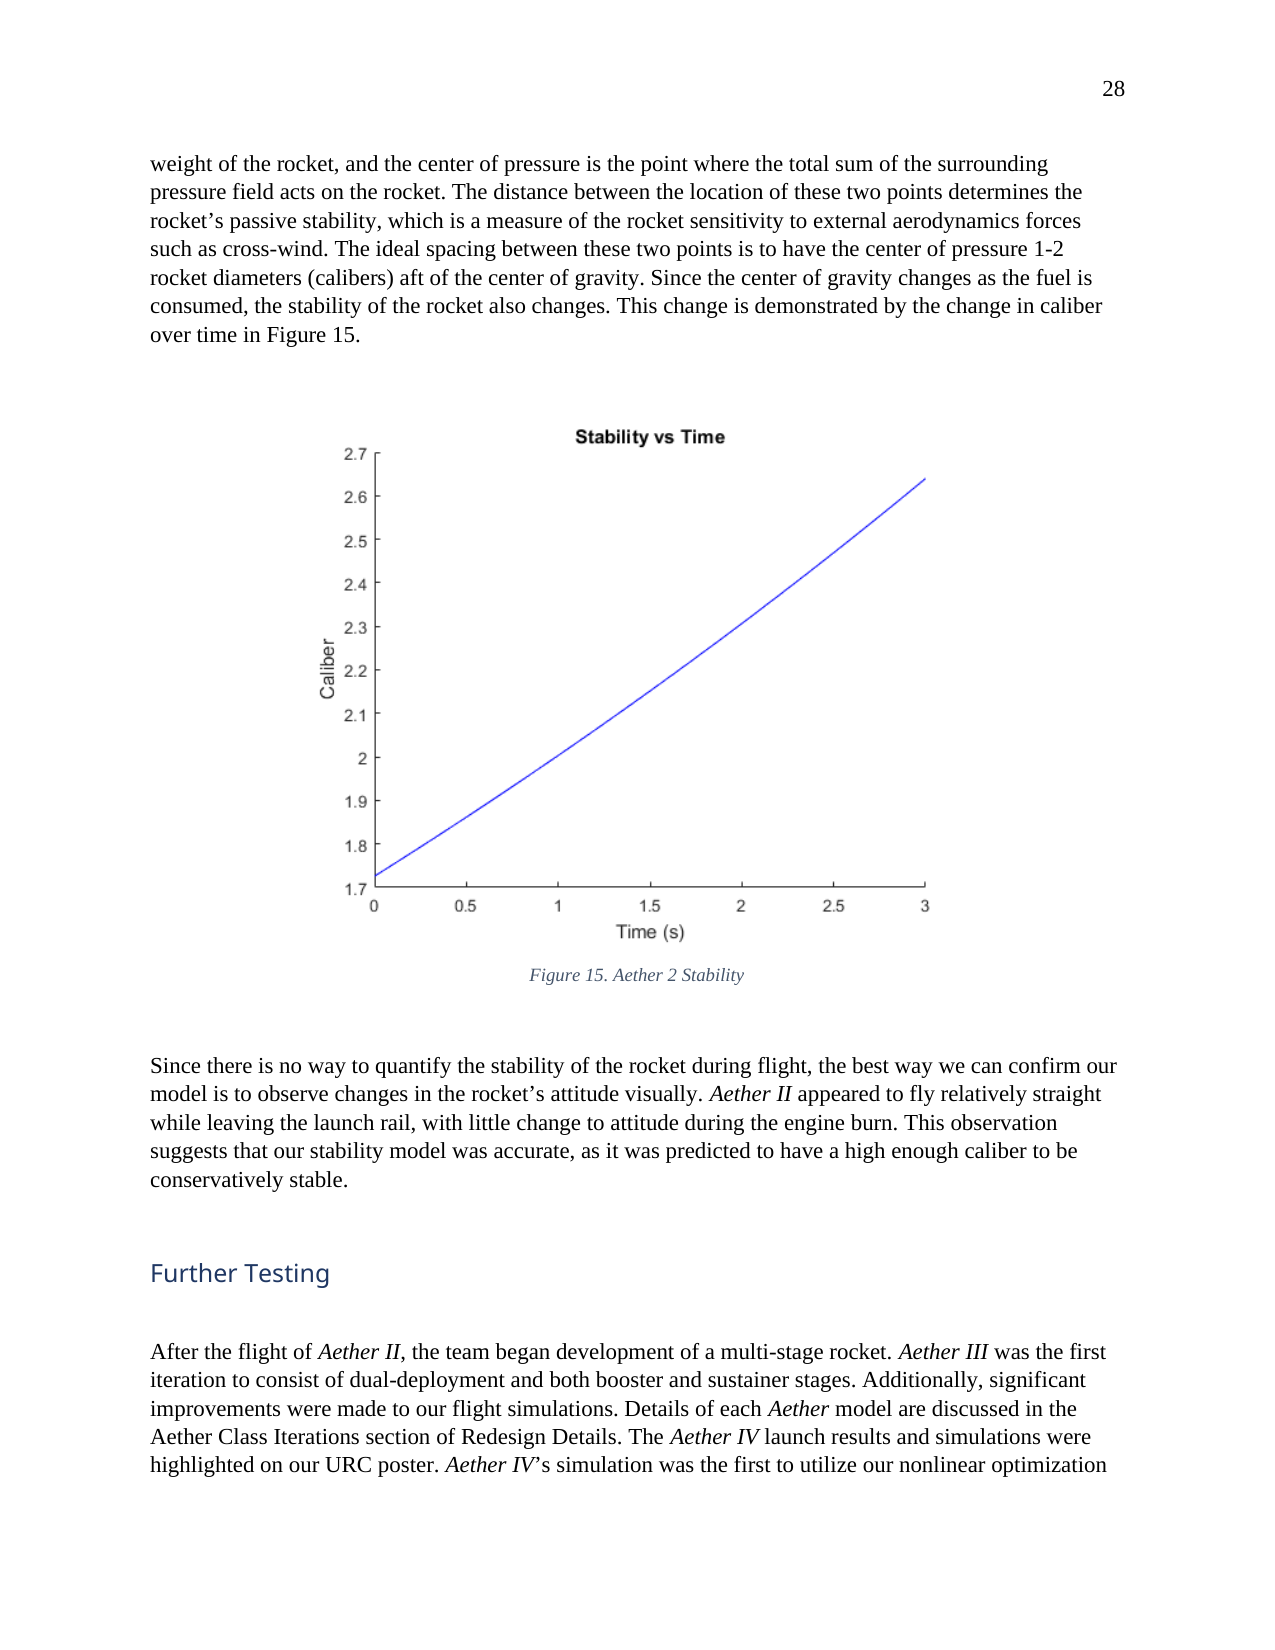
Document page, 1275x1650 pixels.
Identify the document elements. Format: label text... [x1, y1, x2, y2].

picture [282, 413, 993, 946]
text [150, 150, 1125, 347]
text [150, 1338, 1125, 1478]
subtitle Further Testing [150, 1256, 1125, 1290]
text Figure . Aether 2 Stability [150, 964, 1125, 986]
text Since there is no way to quantify the stability of the rocket during flight, the best way we can confirm our model is to observe changes in the rocket’s attitude visually. Aether II appeared to fly relatively straight while leaving the launch rail, with little change to attitude during the engine burn. This observation suggests that our stability model was accurate, as it was predicted to have a high enough caliber to be conservatively stable. [150, 1052, 1125, 1192]
